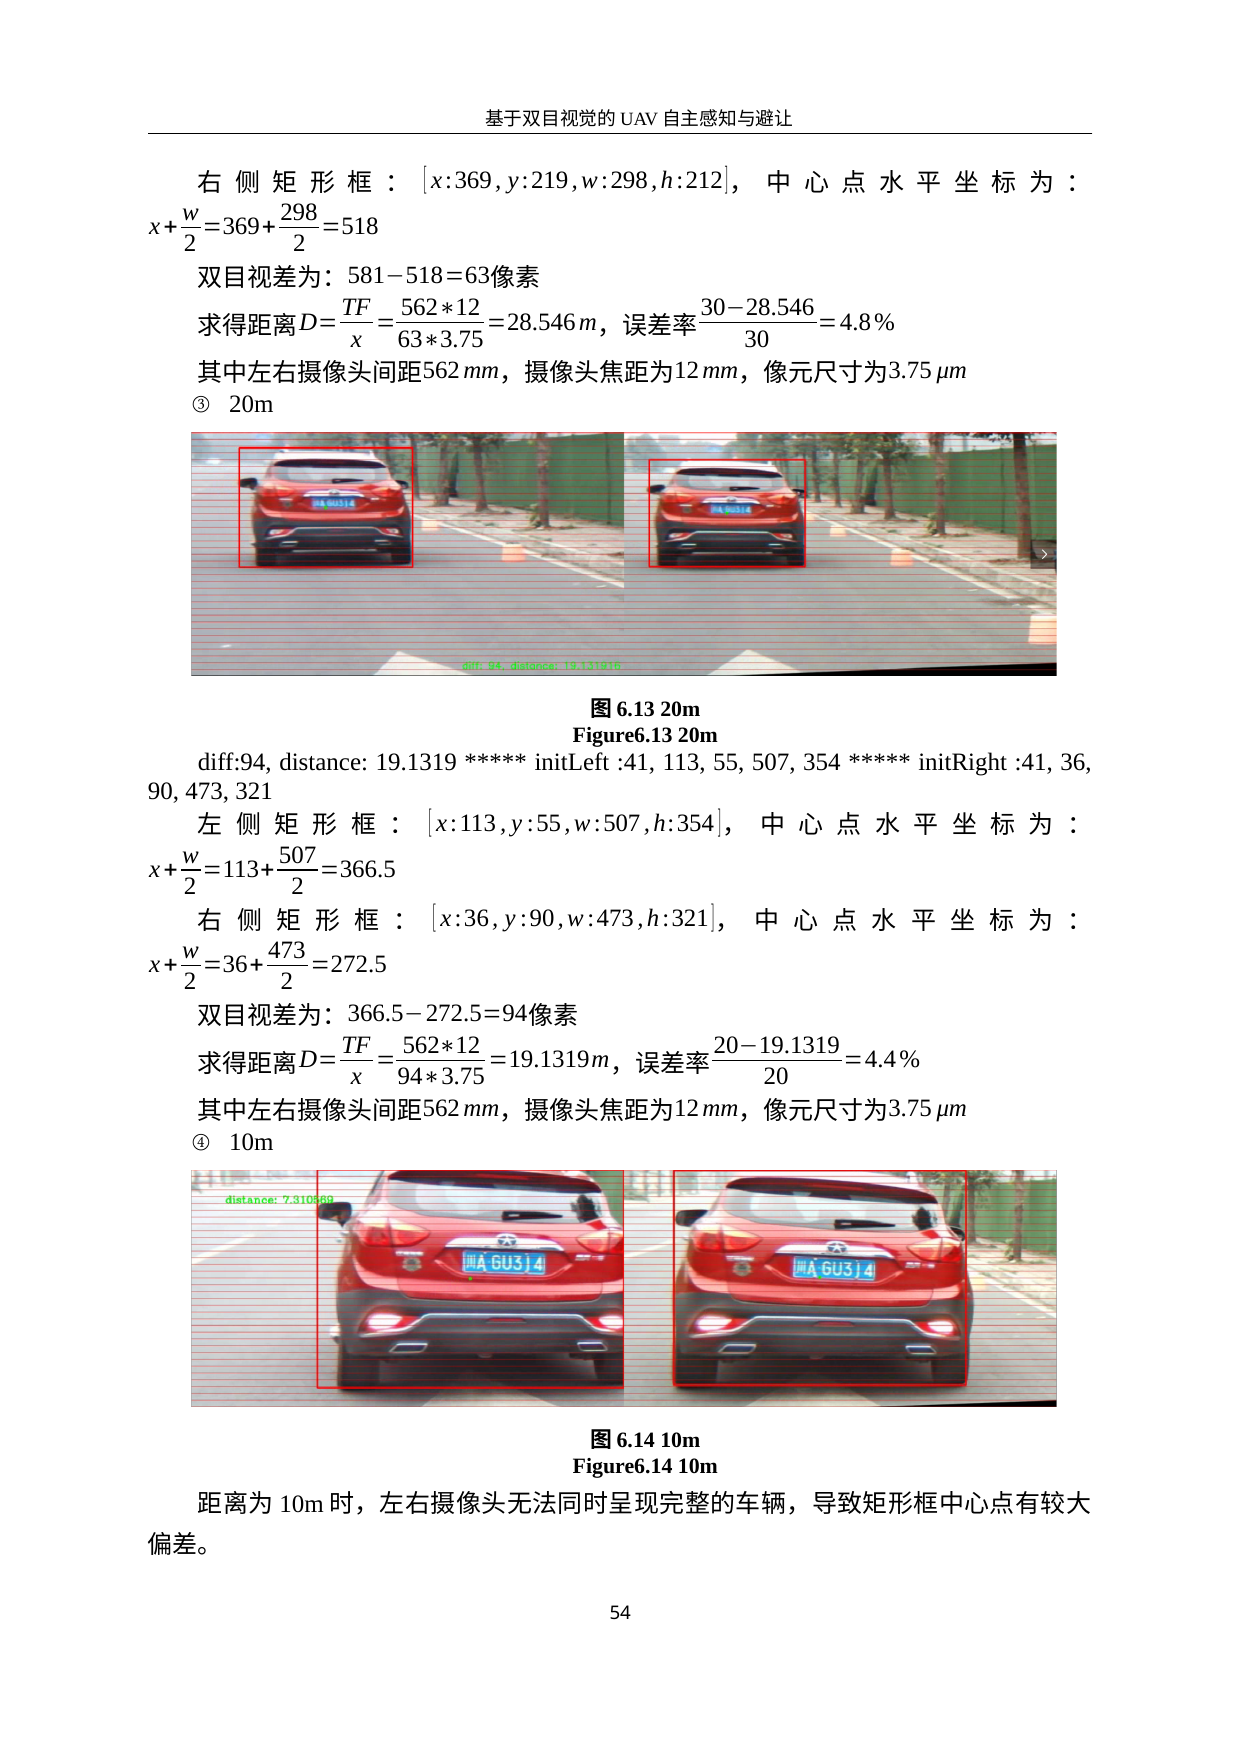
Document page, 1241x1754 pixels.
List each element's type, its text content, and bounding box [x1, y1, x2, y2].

text Figure6.14 10m [148, 1453, 1092, 1479]
text Figure6.13 20m [148, 722, 1092, 747]
list 右侧矩形框：，中心点水平坐标为： [148, 162, 1092, 258]
list 其中左右摄像头间距，摄像头焦距为，像元尺寸为 [148, 1091, 1092, 1127]
picture [191, 1170, 1057, 1407]
list 10m [191, 1127, 1092, 1156]
list 双目视差为：像素 [148, 258, 1092, 294]
picture [191, 432, 1057, 676]
list 右侧矩形框：，中心点水平坐标为： [148, 900, 1092, 995]
list 求得距离，误差率 [148, 294, 1092, 353]
list 其中左右摄像头间距，摄像头焦距为，像元尺寸为 [148, 353, 1092, 389]
list 距离为10m时，左右摄像头无法同时呈现完整的车辆，导致矩形框中心点有较大偏差。 [148, 1479, 1092, 1562]
list 双目视差为：像素 [148, 995, 1092, 1032]
list 左侧矩形框：，中心点水平坐标为： [148, 805, 1092, 900]
text 图6.13 20m [148, 691, 1092, 722]
text 图6.14 10m [148, 1422, 1092, 1453]
list diff:94, distance: 19.1319 ***** initLeft :41, 113, 55, 507, 354 ***** initRight :41, 36, 90, 473, 321 [148, 747, 1092, 805]
list 20m [191, 389, 1092, 418]
list 求得距离，误差率 [148, 1032, 1092, 1091]
